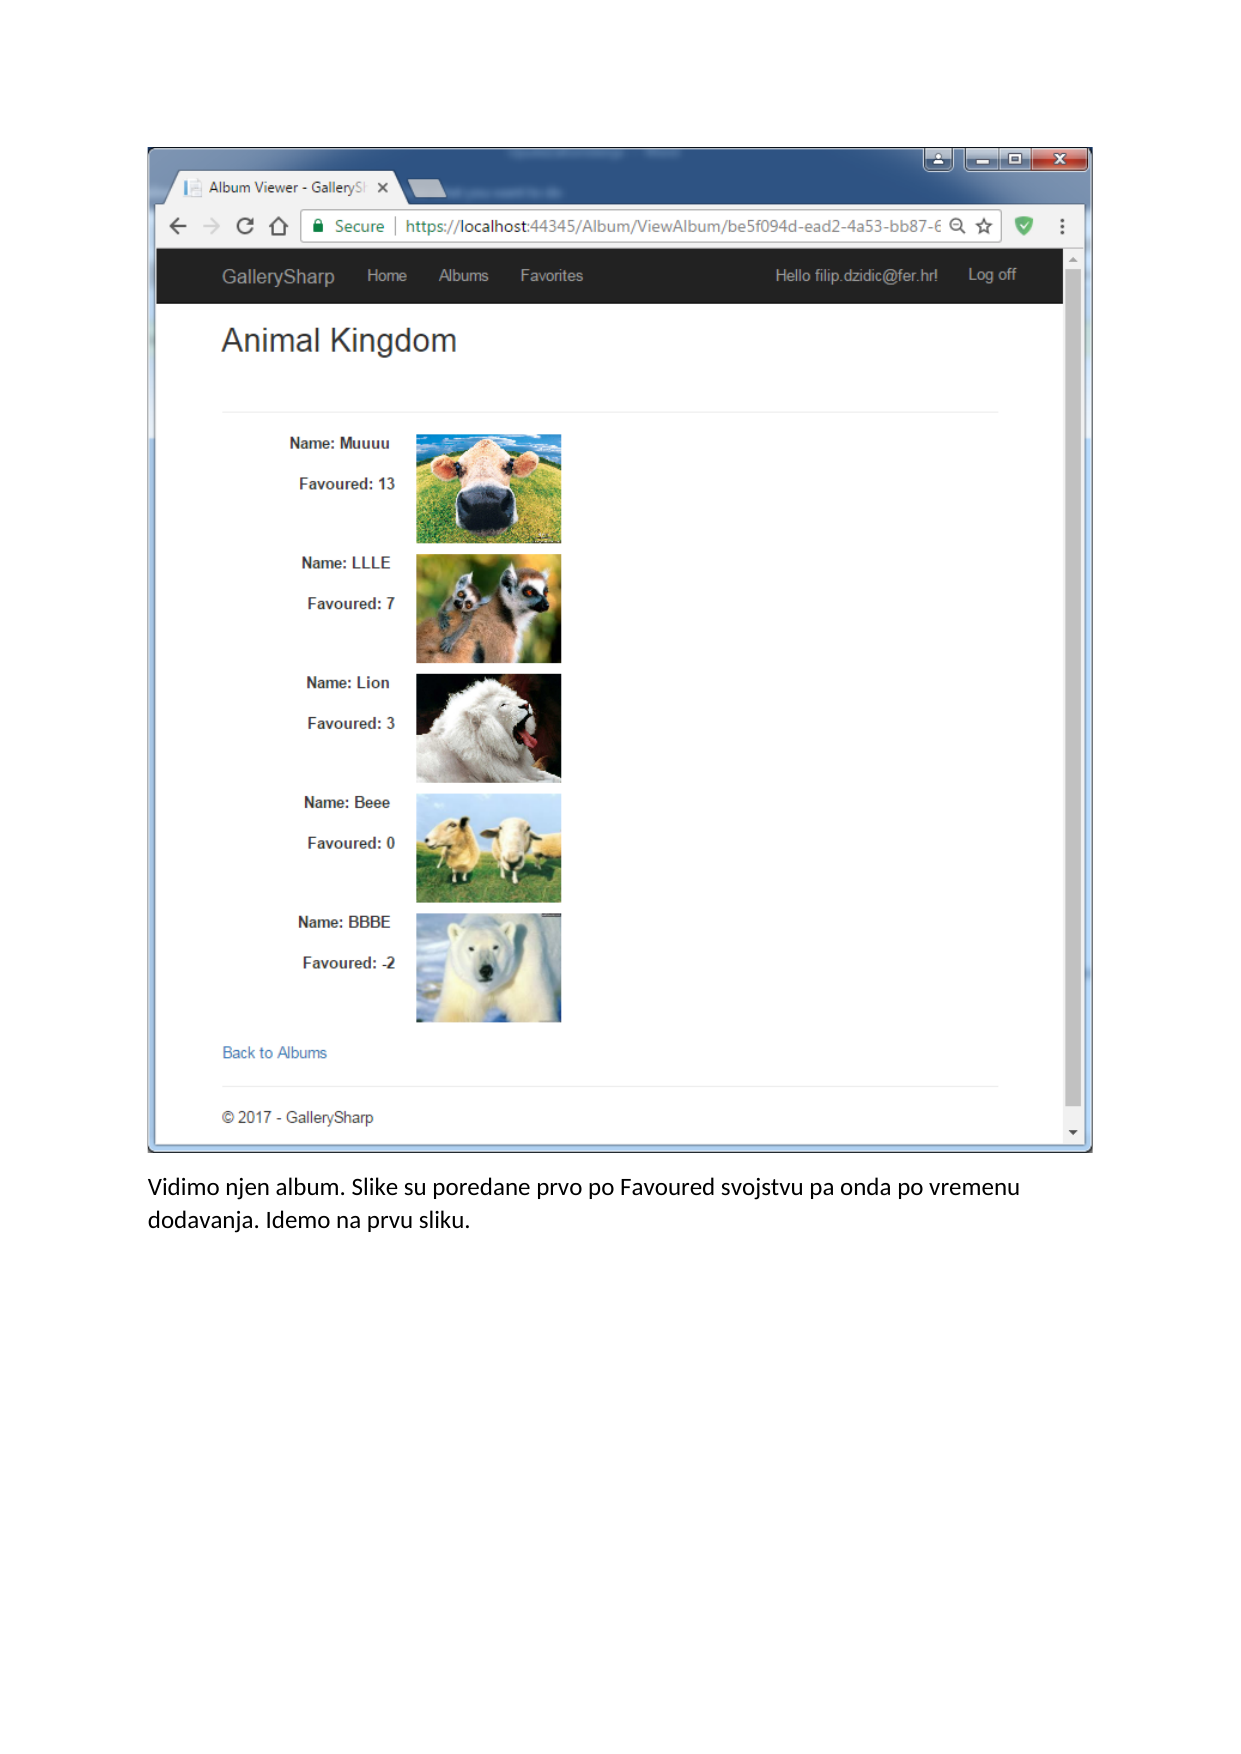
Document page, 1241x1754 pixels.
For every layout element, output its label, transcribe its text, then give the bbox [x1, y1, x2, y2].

picture [147, 147, 1093, 1153]
text Vidimo njen album. Slike su poredane prvo po Favoured svojstvu pa onda po vremenu dodavanja. Idemo na prvu sliku. [148, 1171, 1093, 1235]
